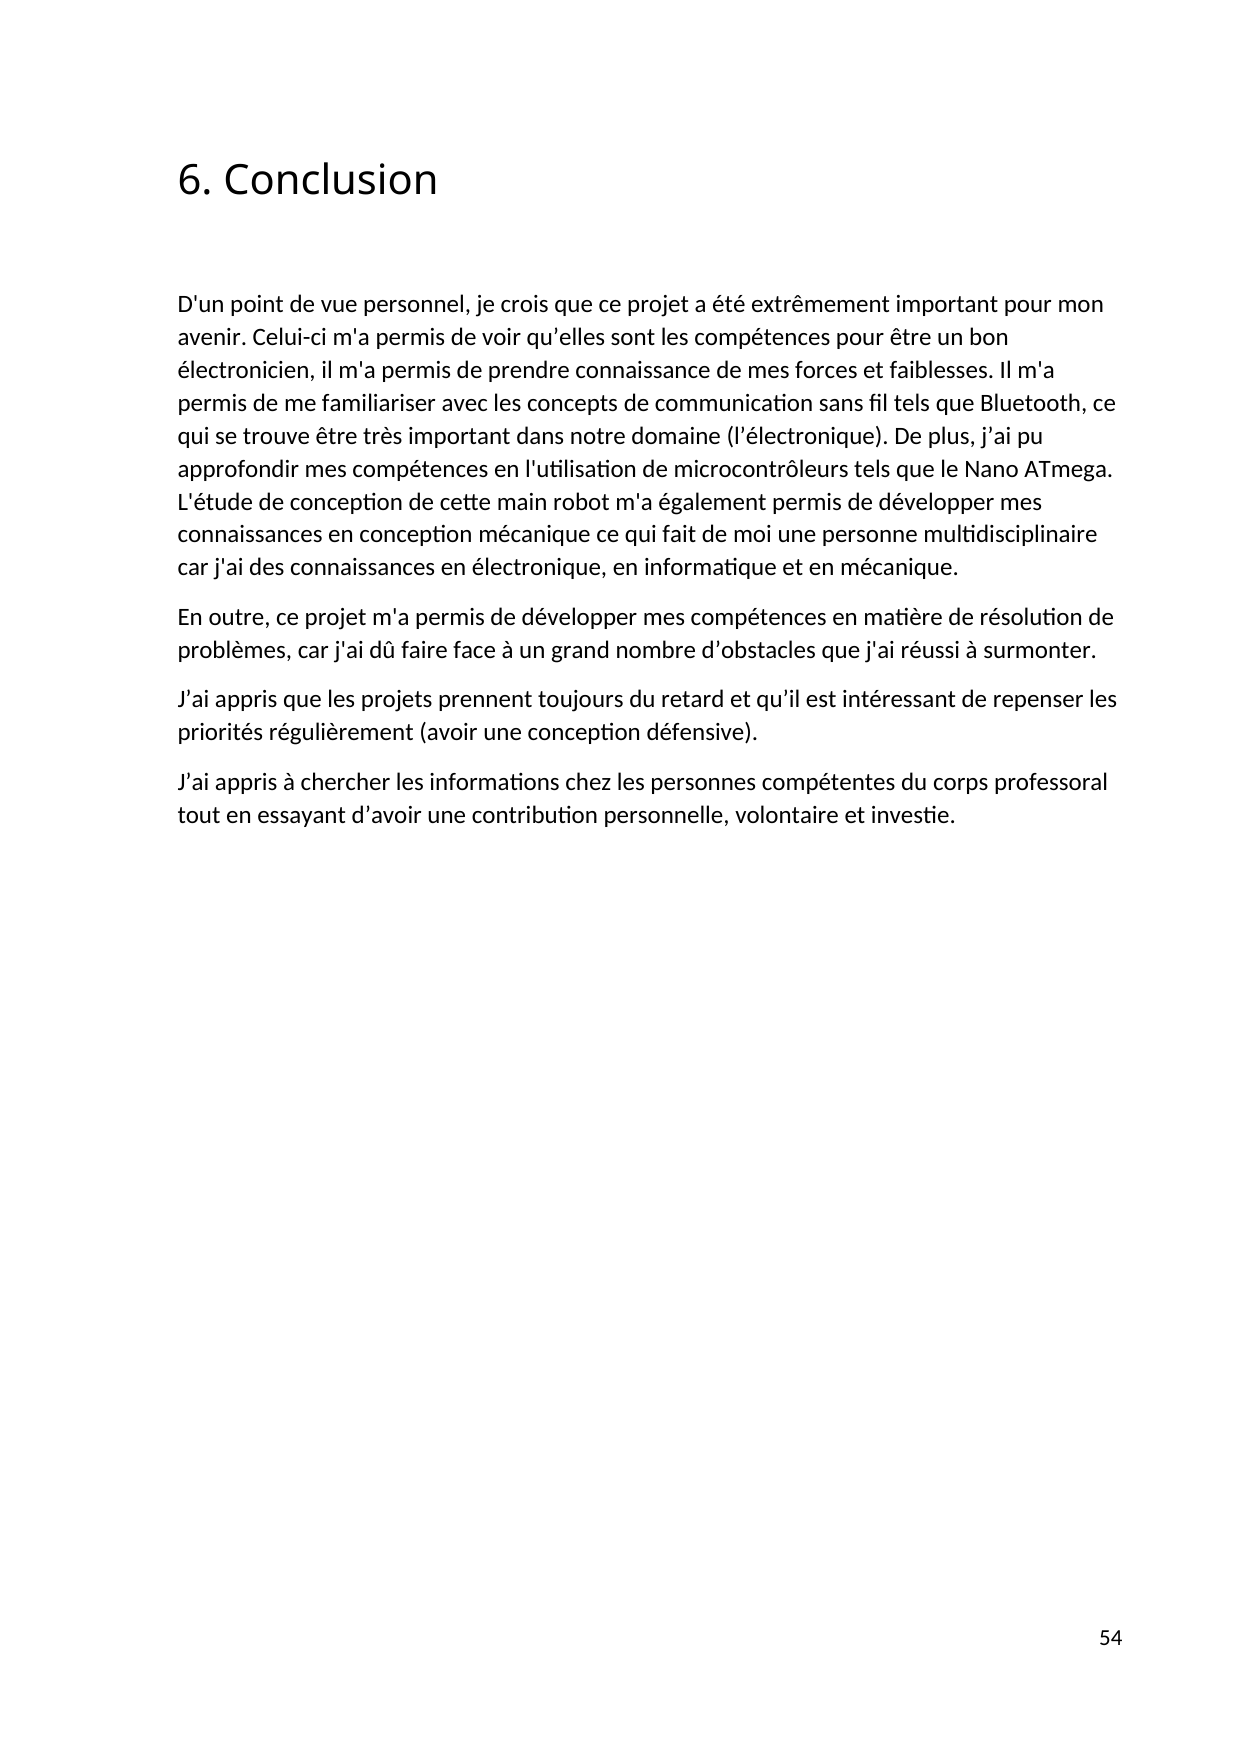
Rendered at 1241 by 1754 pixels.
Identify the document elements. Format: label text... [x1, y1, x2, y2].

text En outre, ce projet m'a permis de développer mes compétences en matière de résolution de problèmes, car j'ai dû faire face à un grand nombre d’obstacles que j'ai réussi à surmonter. [177, 601, 1122, 664]
text D'un point de vue personnel, je crois que ce projet a été extrêmement important pour mon avenir. Celui-ci m'a permis de voir qu’elles sont les compétences pour être un bon électronicien, il m'a permis de prendre connaissance de mes forces et faiblesses. Il m'a permis de me familiariser avec les concepts de communication sans fil tels que Bluetooth, ce qui se trouve être très important dans notre domaine (l’électronique). De plus, j’ai pu approfondir mes compétences en l'utilisation de microcontrôleurs tels que le Nano ATmega. L'étude de conception de cette main robot m'a également permis de développer mes connaissances en conception mécanique ce qui fait de moi une personne multidisciplinaire car j'ai des connaissances en électronique, en informatique et en mécanique. [177, 288, 1122, 582]
text J’ai appris que les projets prennent toujours du retard et qu’il est intéressant de repenser les priorités régulièrement (avoir une conception défensive). [177, 684, 1122, 747]
text J’ai appris à chercher les informations chez les personnes compétentes du corps professoral tout en essayant d’avoir une contribution personnelle, volontaire et investie. [177, 766, 1122, 829]
subtitle 6. Conclusion [177, 150, 1122, 207]
